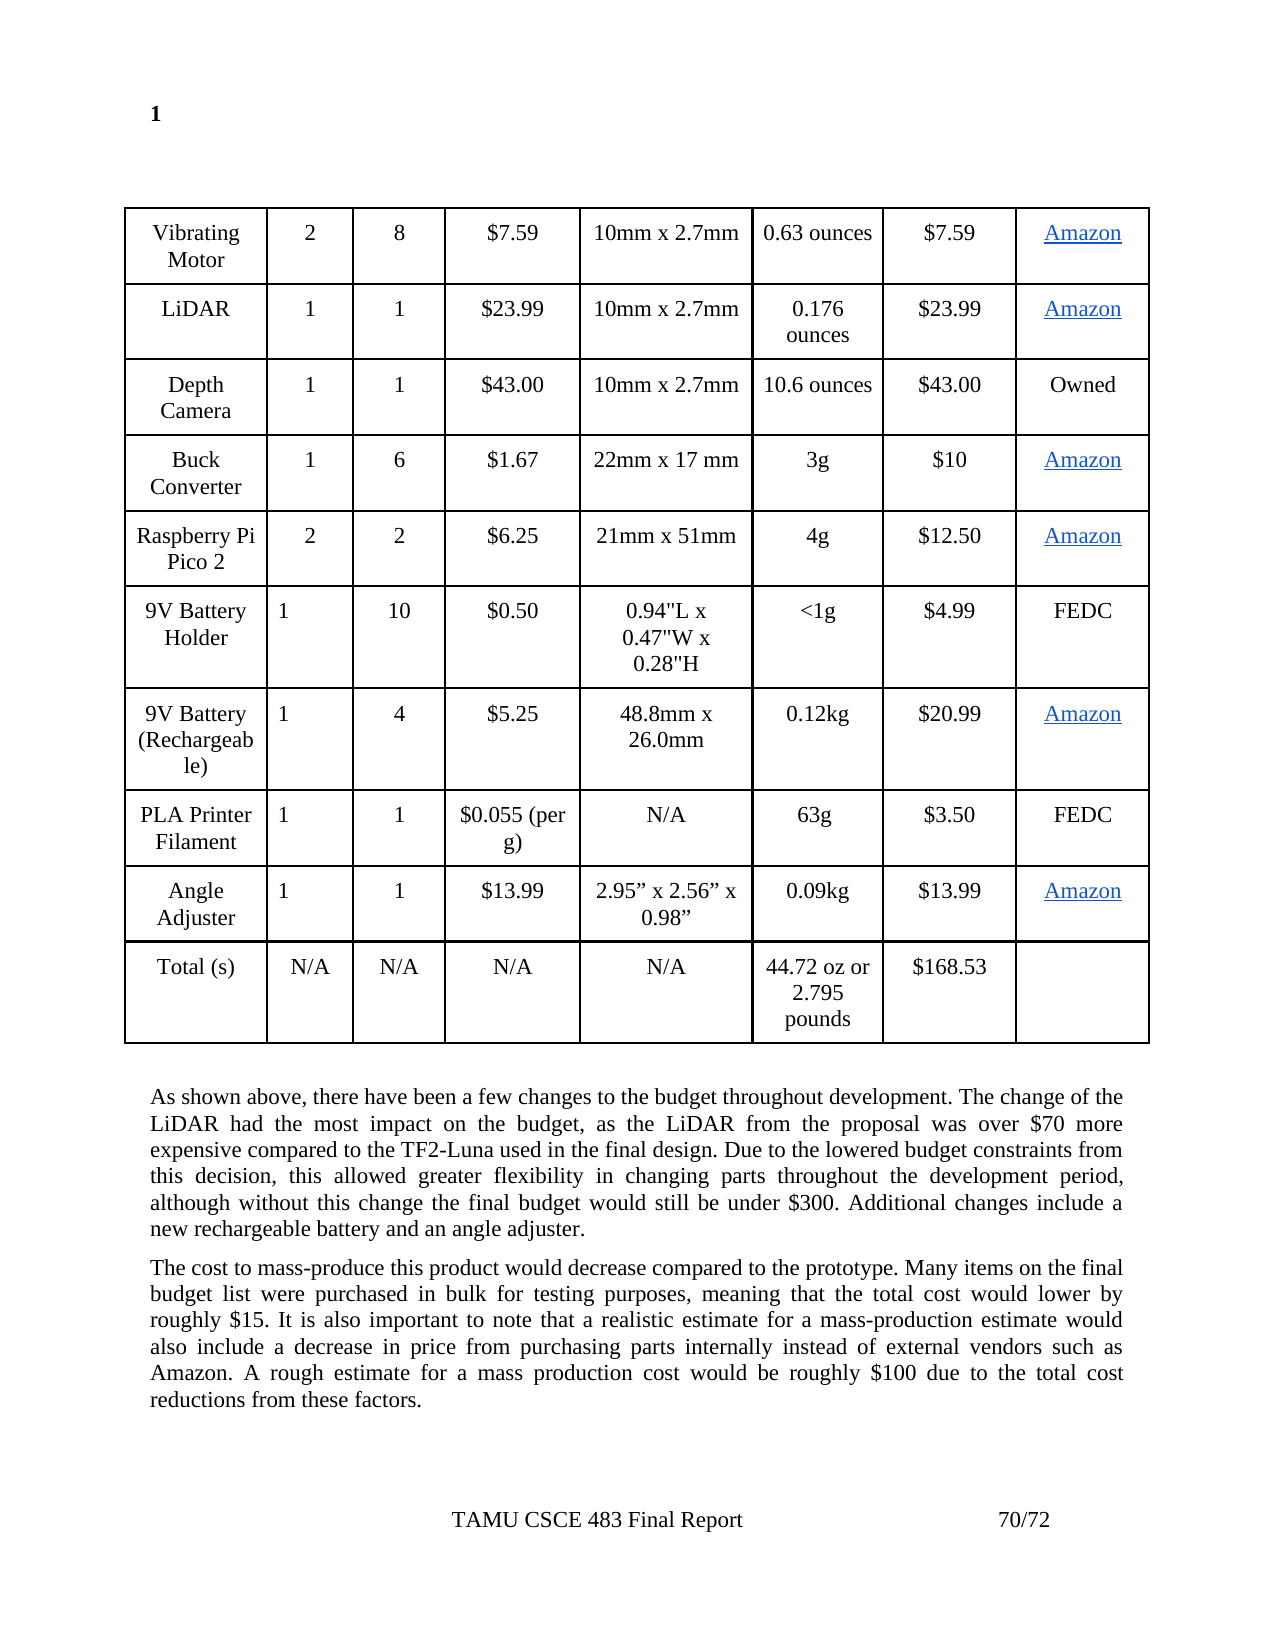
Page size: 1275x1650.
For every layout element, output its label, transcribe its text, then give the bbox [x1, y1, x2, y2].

table_cell 48.8mm x 26.0mm [581, 689, 751, 789]
table_cell $10 [884, 436, 1015, 509]
table_cell Amazon [1017, 512, 1148, 585]
table_cell 1 [268, 867, 352, 940]
table_cell 1 [354, 791, 444, 865]
table_cell 10mm x 2.7mm [581, 209, 751, 283]
table_cell 0.63 ounces [754, 209, 882, 283]
table_cell 1 [268, 791, 352, 865]
table_cell Amazon [1017, 689, 1148, 789]
table_cell 0.176 ounces [754, 285, 882, 358]
table_cell $43.00 [884, 360, 1015, 434]
table_cell Raspberry Pi Pico 2 [126, 512, 266, 585]
table_cell 21mm x 51mm [581, 512, 751, 585]
table_cell Amazon [1017, 285, 1148, 358]
table_cell $7.59 [884, 209, 1015, 283]
table_cell N/A [581, 791, 751, 865]
table_cell $23.99 [884, 285, 1015, 358]
table_cell 4 [354, 689, 444, 789]
table_cell N/A [354, 943, 444, 1042]
table_cell 1 [268, 285, 352, 358]
table_cell 10.6 ounces [754, 360, 882, 434]
table_cell N/A [446, 943, 579, 1042]
table_cell 6 [354, 436, 444, 509]
table_cell PLA Printer Filament [126, 791, 266, 865]
table_cell $12.50 [884, 512, 1015, 585]
table_cell 1 [354, 360, 444, 434]
table_cell FEDC [1017, 587, 1148, 687]
table_cell <1g [754, 587, 882, 687]
table_cell Buck Converter [126, 436, 266, 509]
table_cell $1.67 [446, 436, 579, 509]
table_cell 1 [268, 689, 352, 789]
table_cell 1 [354, 867, 444, 940]
table_cell 8 [354, 209, 444, 283]
text As shown above, there have been a few changes to the budget throughout development. The change of the LiDAR had the most impact on the budget, as the LiDAR from the proposal was over $70 more expensive compared to the TF2-Luna used in the final design. Due to the lowered budget constraints from this decision, this allowed greater flexibility in changing parts throughout the development period, although without this change the final budget would still be under $300. Additional changes include a new rechargeable battery and an angle adjuster. [150, 1083, 1125, 1241]
table_cell 10mm x 2.7mm [581, 285, 751, 358]
table_cell Amazon [1017, 867, 1148, 940]
table_cell 1 [268, 436, 352, 509]
table_cell 1 [268, 587, 352, 687]
table_cell 10 [354, 587, 444, 687]
table_cell 1 [268, 360, 352, 434]
table_cell 2 [268, 512, 352, 585]
table_cell 9V Battery Holder [126, 587, 266, 687]
table_cell Vibrating Motor [126, 209, 266, 283]
table_cell 0.12kg [754, 689, 882, 789]
table_cell $7.59 [446, 209, 579, 283]
table_cell Owned [1017, 360, 1148, 434]
table_cell $3.50 [884, 791, 1015, 865]
table_cell 44.72 oz or 2.795 pounds [754, 943, 882, 1042]
table_cell 10mm x 2.7mm [581, 360, 751, 434]
table_cell $4.99 [884, 587, 1015, 687]
table_cell $6.25 [446, 512, 579, 585]
table_cell $20.99 [884, 689, 1015, 789]
table_cell 2 [354, 512, 444, 585]
table_cell N/A [268, 943, 352, 1042]
table_cell Angle Adjuster [126, 867, 266, 940]
table_cell Amazon [1017, 209, 1148, 283]
table_cell FEDC [1017, 791, 1148, 865]
table_cell $13.99 [446, 867, 579, 940]
table_cell 4g [754, 512, 882, 585]
table_cell $5.25 [446, 689, 579, 789]
table_cell [1017, 943, 1148, 1042]
table_cell 63g [754, 791, 882, 865]
table_cell 2 [268, 209, 352, 283]
table_cell Total (s) [126, 943, 266, 1042]
table_cell 3g [754, 436, 882, 509]
table_cell $43.00 [446, 360, 579, 434]
table_cell Amazon [1017, 436, 1148, 509]
table_cell 22mm x 17 mm [581, 436, 751, 509]
table_cell $23.99 [446, 285, 579, 358]
table_cell 0.94"L x 0.47"W x 0.28"H [581, 587, 751, 687]
table_cell 9V Battery (Rechargeable) [126, 689, 266, 789]
table_cell LiDAR [126, 285, 266, 358]
table_cell $0.50 [446, 587, 579, 687]
table_cell $0.055 (per g) [446, 791, 579, 865]
table_cell 0.09kg [754, 867, 882, 940]
table_cell Depth Camera [126, 360, 266, 434]
text The cost to mass-produce this product would decrease compared to the prototype. Many items on the final budget list were purchased in bulk for testing purposes, meaning that the total cost would lower by roughly $15. It is also important to note that a realistic estimate for a mass-production estimate would also include a decrease in price from purchasing parts internally instead of external vendors such as Amazon. A rough estimate for a mass production cost would be roughly $100 due to the total cost reductions from these factors. [150, 1254, 1125, 1412]
table_cell $168.53 [884, 943, 1015, 1042]
table_cell $13.99 [884, 867, 1015, 940]
table_cell N/A [581, 943, 751, 1042]
table_cell 2.95” x 2.56” x 0.98” [581, 867, 751, 940]
table_cell 1 [354, 285, 444, 358]
